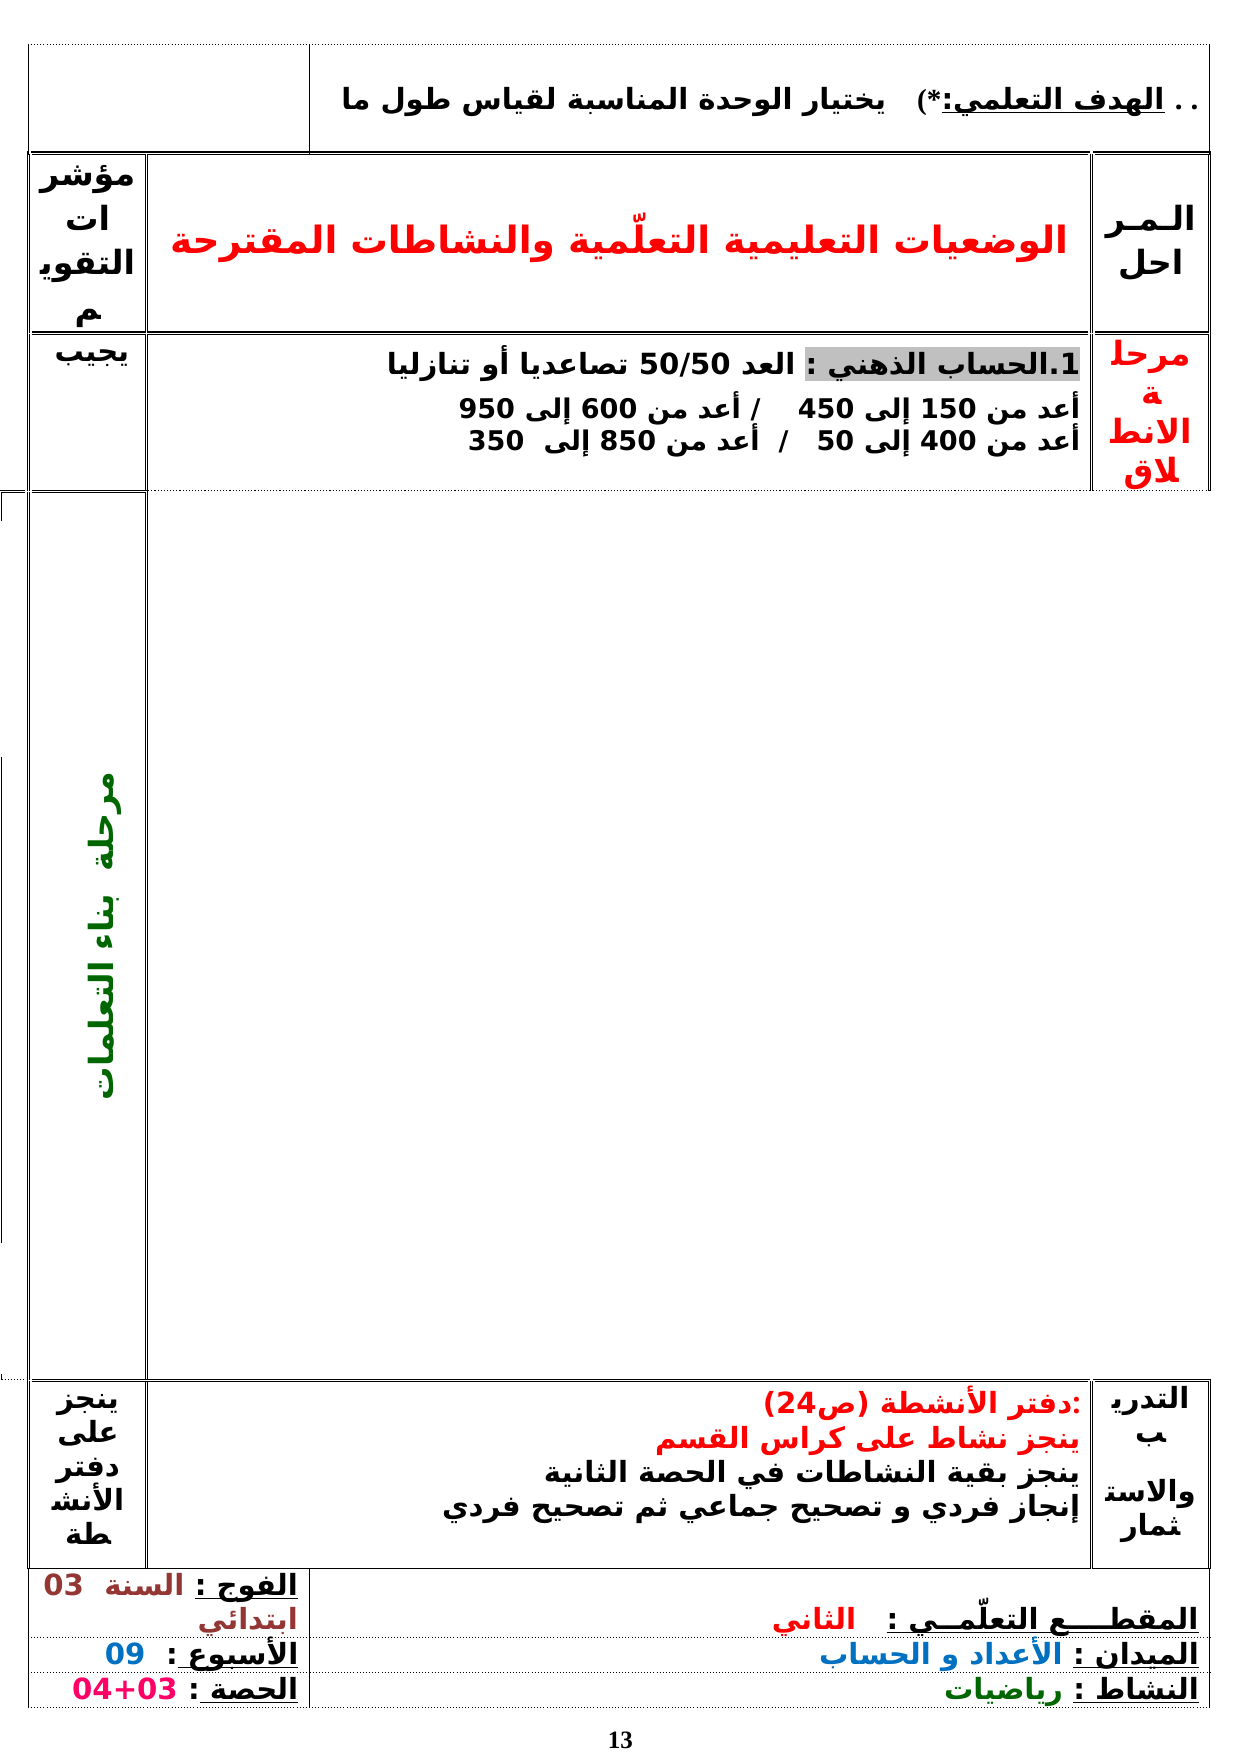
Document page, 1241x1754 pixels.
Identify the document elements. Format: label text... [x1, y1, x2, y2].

table_cell الهدف التعلمي:*) يختيار الوحدة المناسبة لقياس طول ما . . [310, 44, 1209, 151]
table_cell مرحلة الانطلاق [1093, 331, 1208, 490]
table_cell المقطــــع التعلّمــي : الثاني [310, 1568, 1209, 1637]
table_cell [29, 44, 309, 151]
table_cell الأسبوع : 09 [29, 1637, 309, 1672]
table_cell مؤشرات التقويم [29, 151, 145, 331]
table_cell الميدان : الأعداد و الحساب [310, 1637, 1209, 1672]
table_cell الـمـراحل [1091, 151, 1208, 331]
table_cell الحصة : 03+04 [29, 1672, 309, 1707]
table_cell النشاط : رياضيات [310, 1672, 1209, 1707]
table_cell الوضعيات التعليمية التعلّمية والنشاطات المقترحة [148, 151, 1091, 331]
table_cell ينجز على دفتر الأنشطة [30, 1379, 145, 1568]
table_cell دفتر الأنشطة (ص24): ينجز نشاط على كراس القسم ينجز بقية النشاطات في الحصة الثانية إنجاز فردي و تصحيح جماعي ثم تصحيح فردي [148, 1379, 1091, 1568]
table_cell 1.الحساب الذهني : العد 50/50 تصاعديا أو تنازليا أعد من 150 إلى 450 / أعد من 600 إلى 950 أعد من 400 إلى 50 / أعد من 850 إلى 350 [148, 331, 1090, 490]
table_cell التدريب والاستثمار [1091, 1379, 1208, 1568]
table_cell الفوج : السنة 03 ابتدائي [29, 1569, 309, 1637]
table_cell يجيب [30, 331, 145, 490]
table_cell مرحلة بناء التعلمات [28, 490, 147, 1379]
